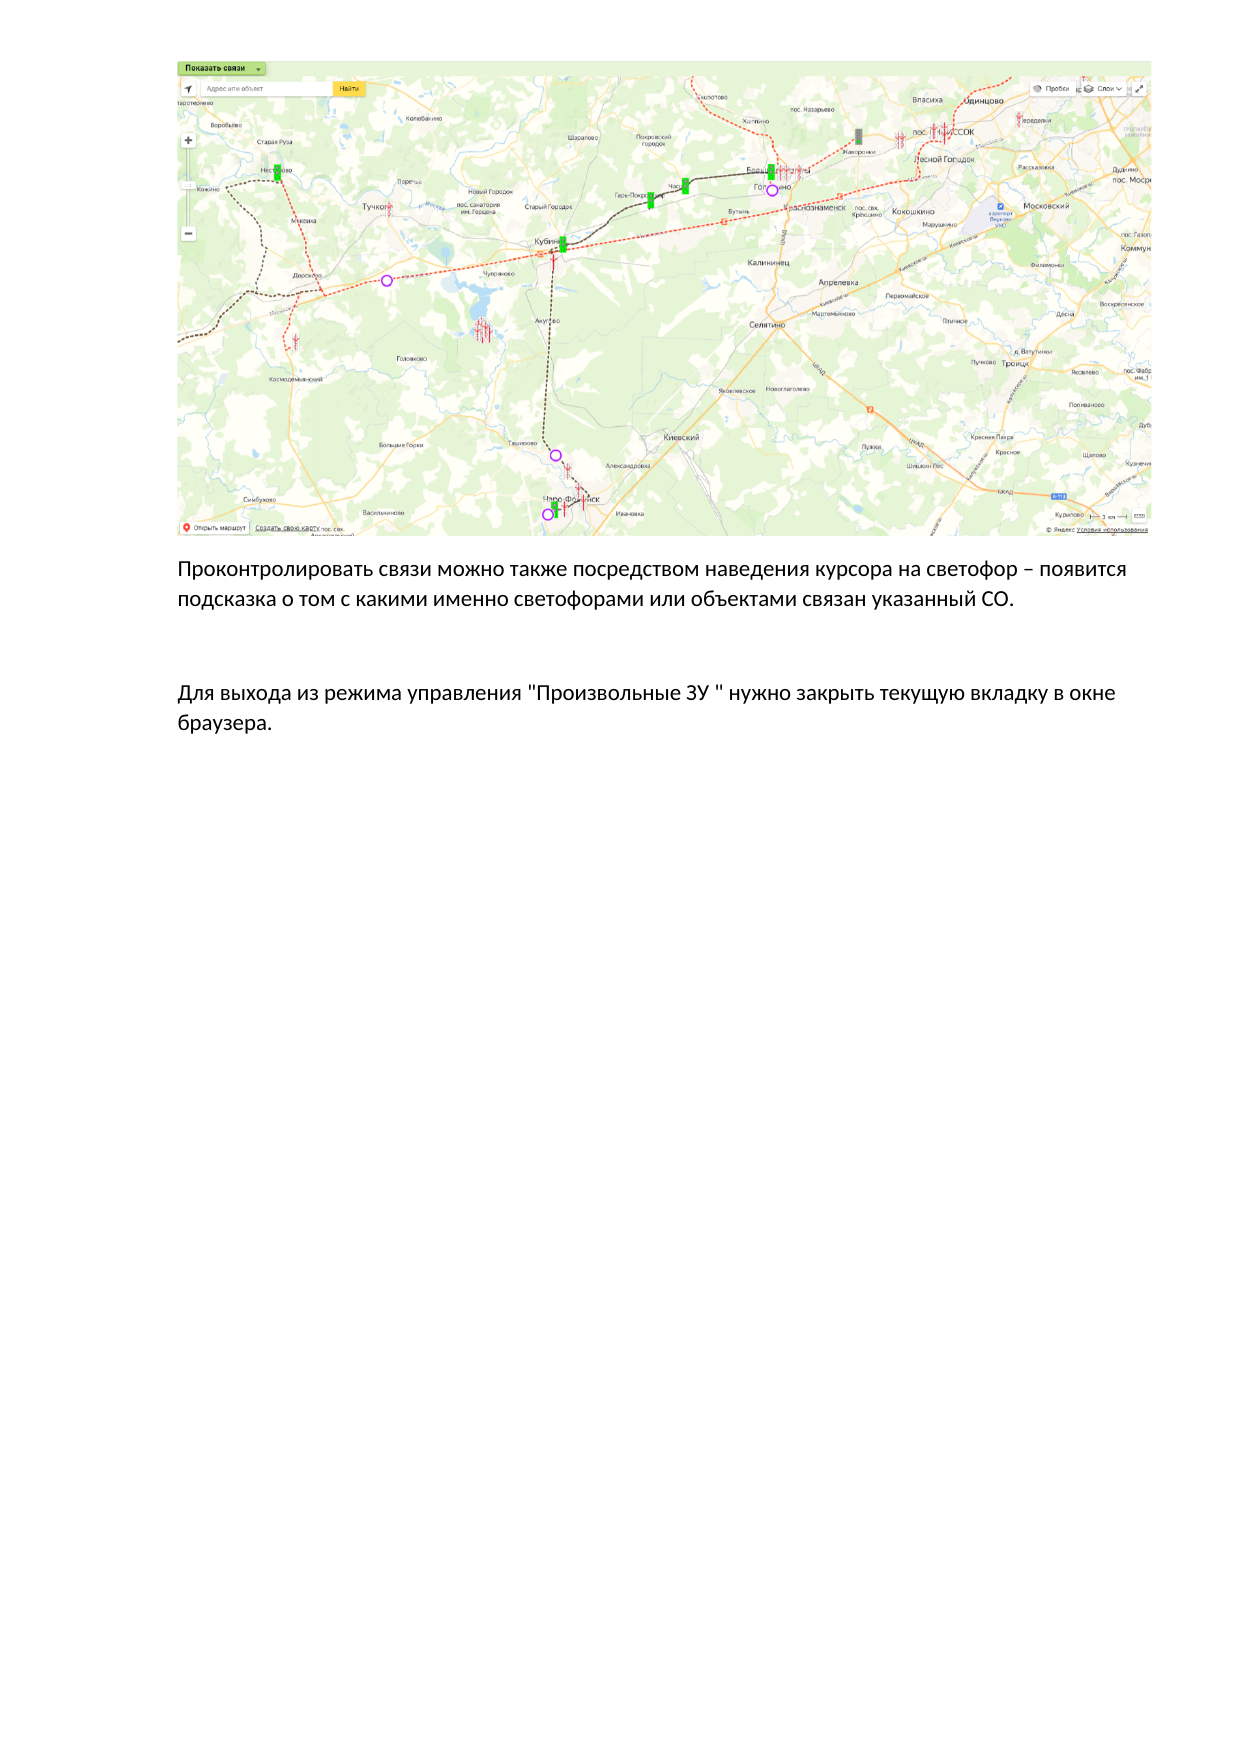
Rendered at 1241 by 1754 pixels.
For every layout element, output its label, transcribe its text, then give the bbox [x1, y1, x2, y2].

picture [177, 59, 1152, 536]
text Для выхода из режима управления "Произвольные ЗУ " нужно закрыть текущую вкладку в окне браузера. [177, 678, 1152, 736]
text Проконтролировать связи можно также посредством наведения курсора на светофор – появится подсказка о том с какими именно светофорами или объектами связан указанный СО. [177, 554, 1152, 612]
